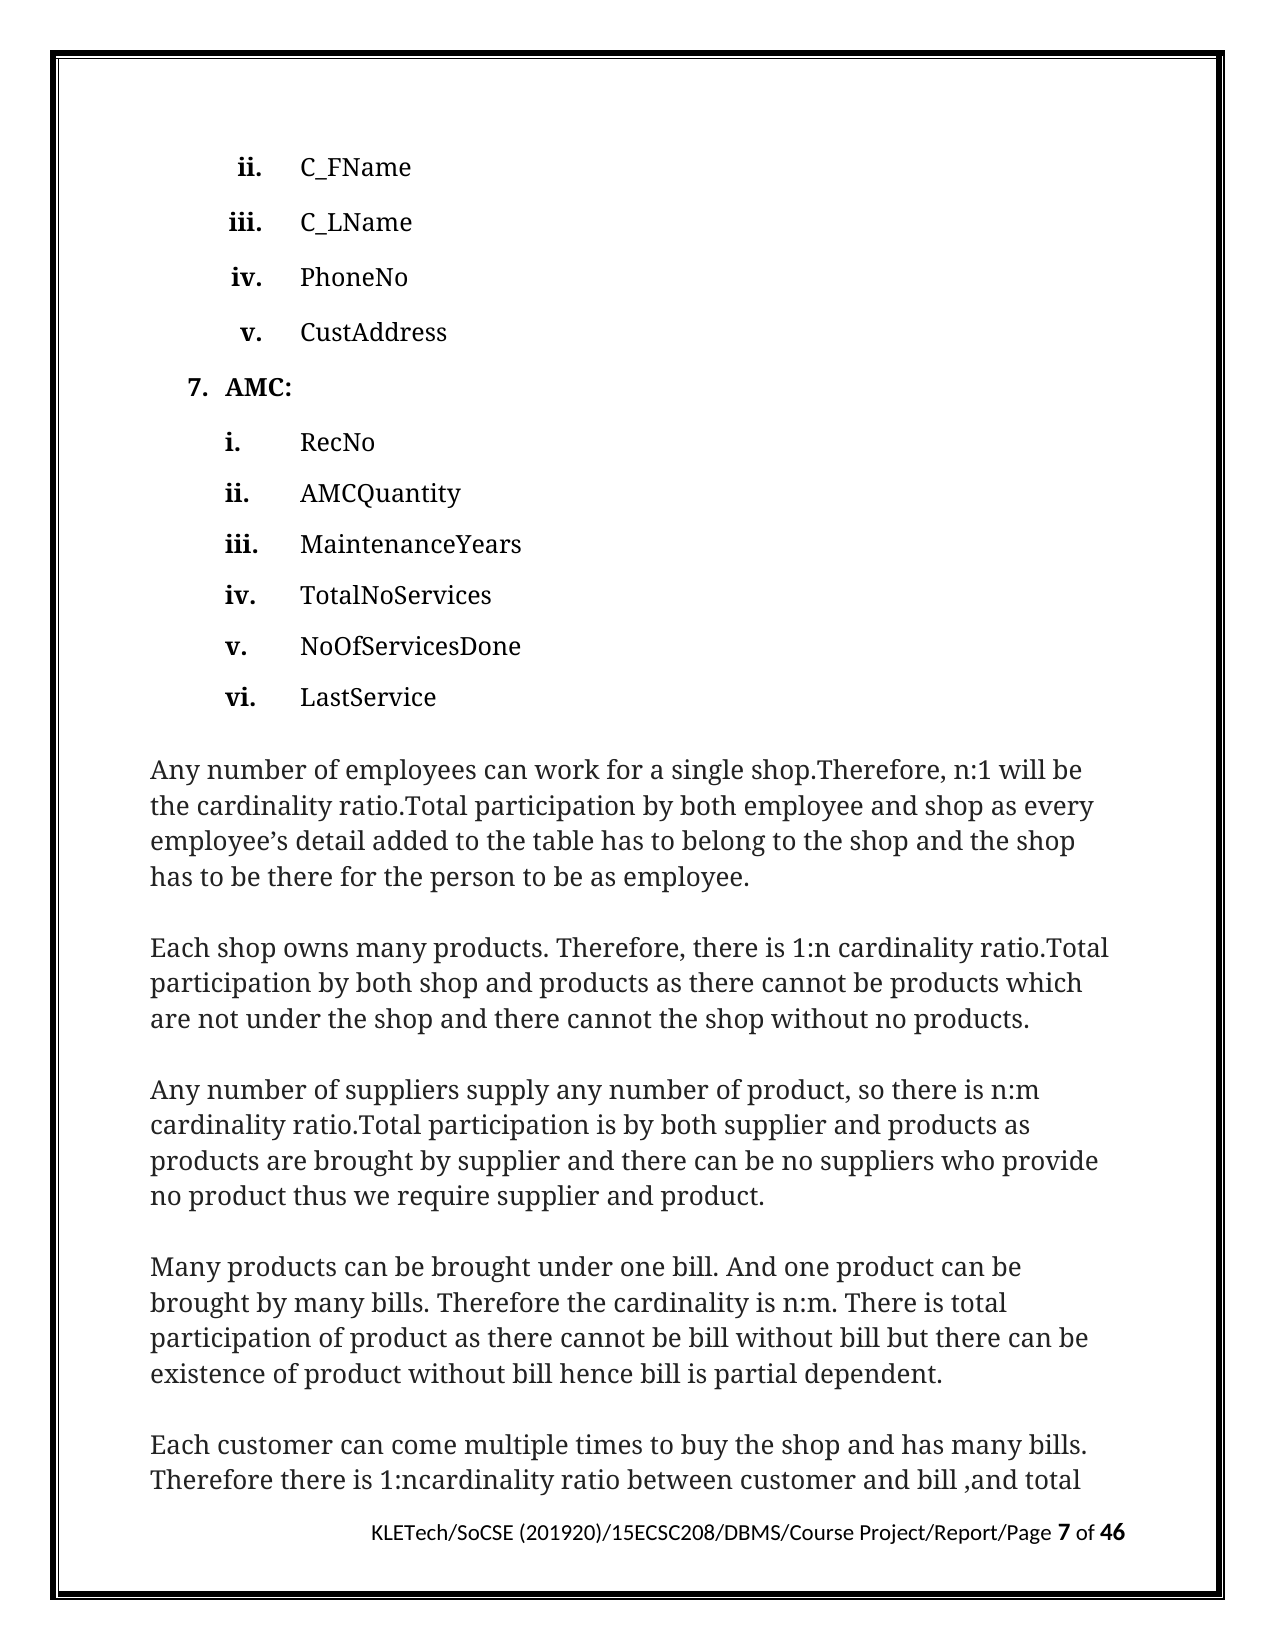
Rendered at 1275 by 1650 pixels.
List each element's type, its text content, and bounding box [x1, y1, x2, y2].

list CustAddress [262, 315, 1125, 349]
list AMCQuantity [225, 476, 1125, 509]
list PhoneNo [262, 260, 1125, 294]
list MaintenanceYears [225, 527, 1125, 561]
list NoOfServicesDone [225, 629, 1125, 663]
text Many products can be brought under one bill. And one product can be brought by many bills. Therefore the cardinality is n:m. There is total participation of product as there cannot be bill without bill but there can be existence of product without bill hence bill is partial dependent. [150, 1249, 1125, 1391]
list C_LName [262, 205, 1125, 239]
text Each shop owns many products. Therefore, there is 1:n cardinality ratio.Total participation by both shop and products as there cannot be products which are not under the shop and there cannot the shop without no products. [150, 929, 1125, 1036]
list C_FName [262, 150, 1125, 184]
list AMC: [187, 369, 1125, 404]
list RecNo [225, 424, 1125, 458]
text Any number of suppliers supply any number of product, so there is n:m cardinality ratio.Total participation is by both supplier and products as products are brought by supplier and there can be no suppliers who provide no product thus we require supplier and product. [150, 1071, 1125, 1213]
list LastService [225, 680, 1125, 714]
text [150, 1426, 1125, 1497]
list TotalNoServices [225, 578, 1125, 612]
text Any number of employees can work for a single shop.Therefore, n:1 will be the cardinality ratio.Total participation by both employee and shop as every employee’s detail added to the table has to belong to the shop and the shop has to be there for the person to be as employee. [150, 752, 1125, 894]
